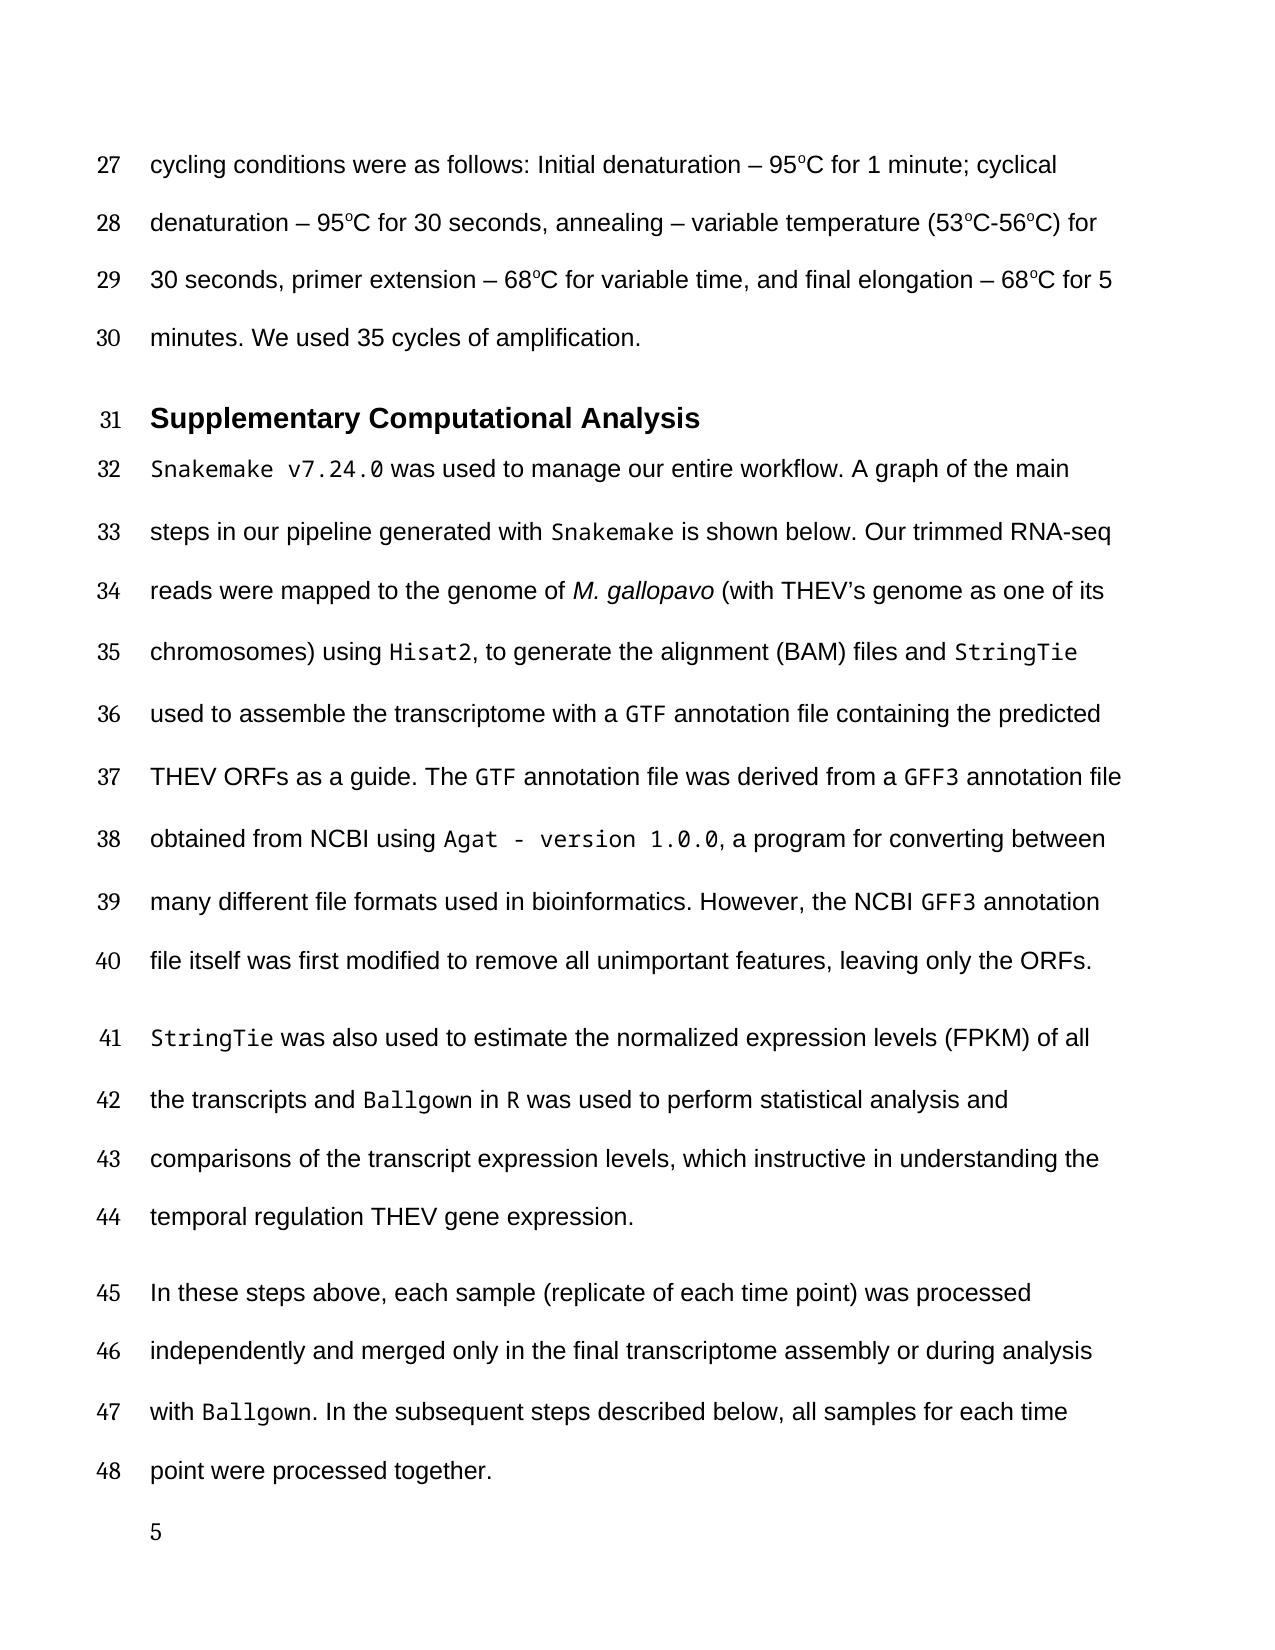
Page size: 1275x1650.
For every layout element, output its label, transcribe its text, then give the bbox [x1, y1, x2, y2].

text StringTie was also used to estimate the normalized expression levels (FPKM) of all the transcripts and Ballgown in R was used to perform statistical analysis and comparisons of the transcript expression levels, which instructive in understanding the temporal regulation THEV gene expression. [150, 1022, 1125, 1231]
text Snakemake v7.24.0 was used to manage our entire workflow. A graph of the main steps in our pipeline generated with Snakemake is shown below. Our trimmed RNA-seq reads were mapped to the genome of M. gallopavo (with THEV’s genome as one of its chromosomes) using Hisat2, to generate the alignment (BAM) files and StringTie used to assemble the transcriptome with a GTF annotation file containing the predicted THEV ORFs as a guide. The GTF annotation file was derived from a GFF3 annotation file obtained from NCBI using Agat - version 1.0.0, a program for converting between many different file formats used in bioinformatics. However, the NCBI GFF3 annotation file itself was first modified to remove all unimportant features, leaving only the ORFs. [150, 453, 1125, 974]
subtitle Supplementary Computational Analysis [150, 401, 1125, 434]
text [150, 150, 1125, 351]
text In these steps above, each sample (replicate of each time point) was processed independently and merged only in the final transcriptome assembly or during analysis with Ballgown. In the subsequent steps described below, all samples for each time point were processed together. [150, 1278, 1125, 1484]
